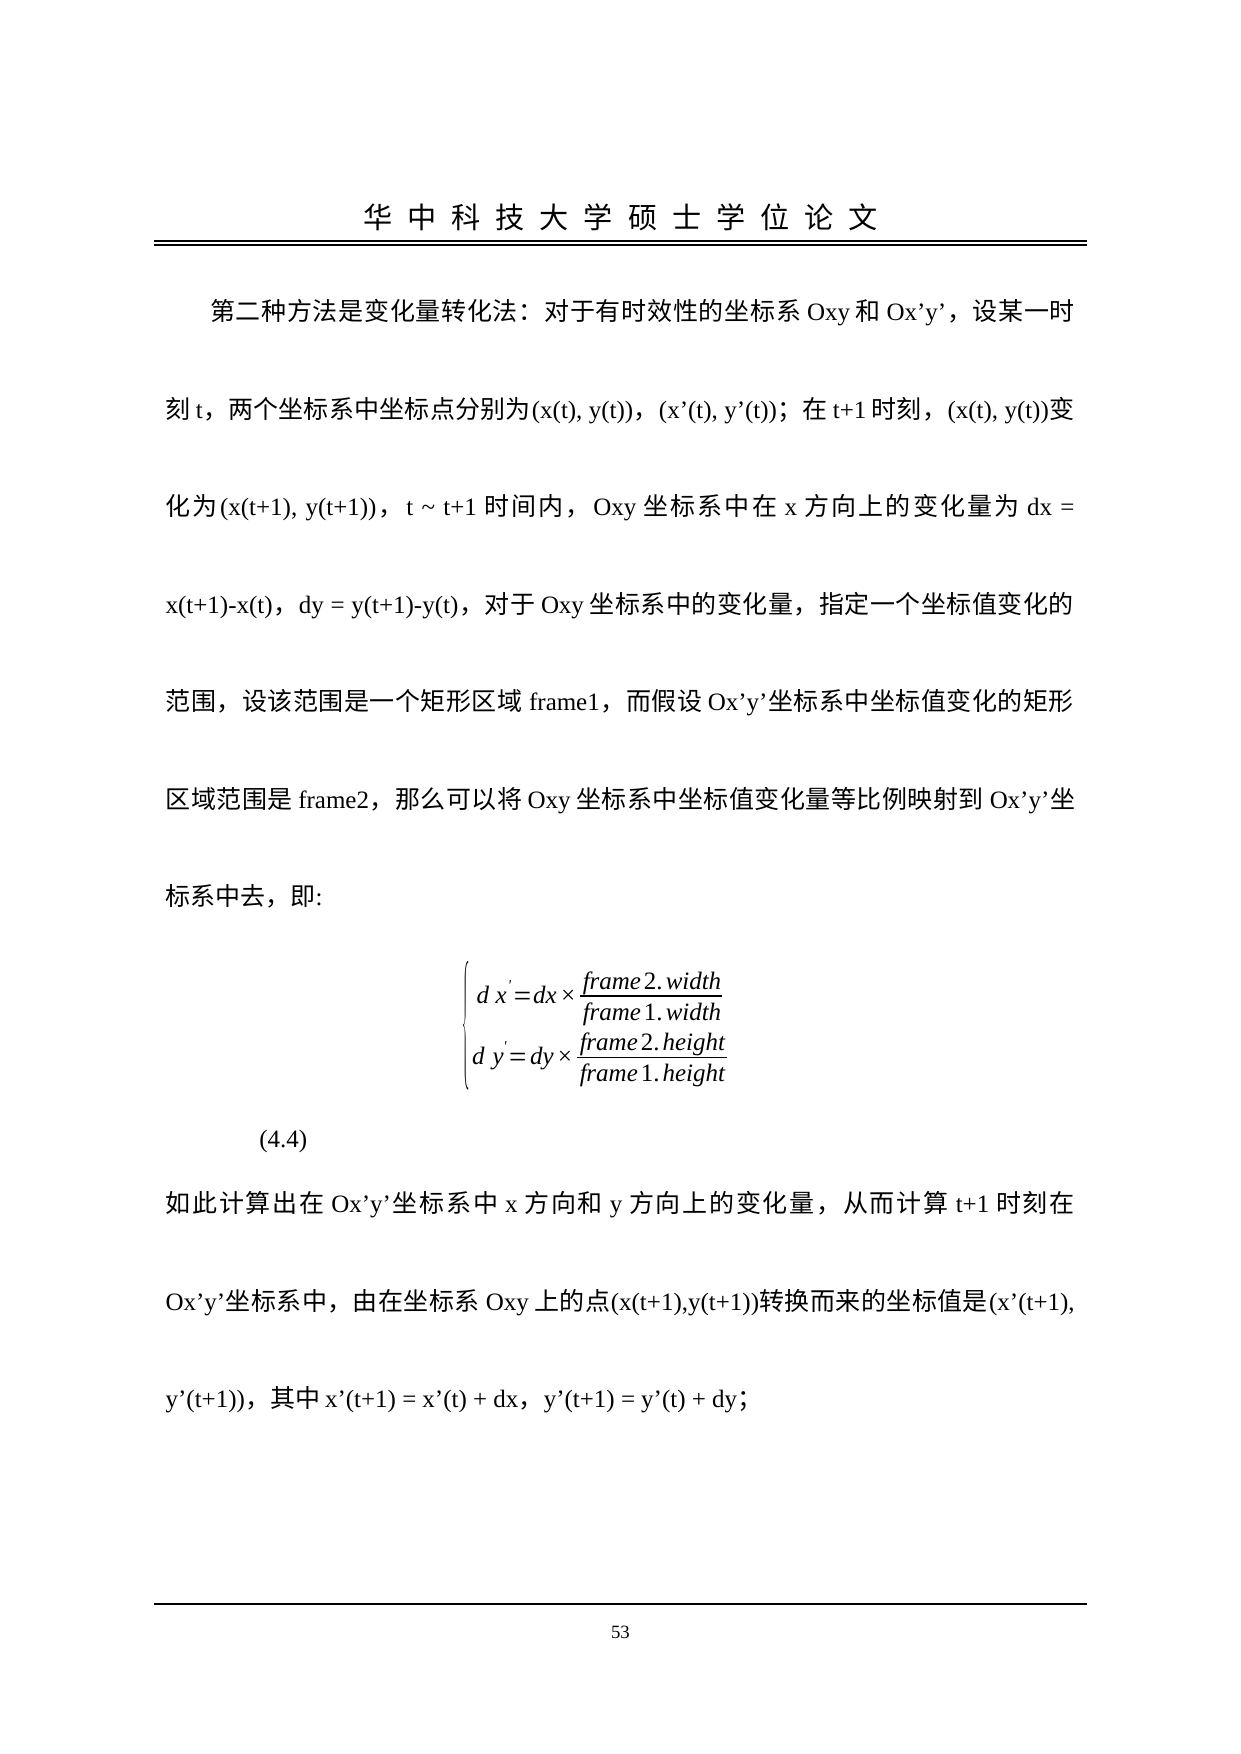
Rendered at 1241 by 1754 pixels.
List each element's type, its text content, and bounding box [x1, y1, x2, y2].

text 第二种方法是变化量转化法：对于有时效性的坐标系Oxy和Ox’y’，设某一时刻t，两个坐标系中坐标点分别为(x(t), y(t))，(x’(t), y’(t))；在t+1时刻，(x(t), y(t))变化为(x(t+1), y(t+1))，t ~ t+1时间内，Oxy坐标系中在x方向上的变化量为dx = x(t+1)-x(t)，dy = y(t+1)-y(t)，对于Oxy坐标系中的变化量，指定一个坐标值变化的范围，设该范围是一个矩形区域frame1，而假设Ox’y’坐标系中坐标值变化的矩形区域范围是frame2，那么可以将Oxy坐标系中坐标值变化量等比例映射到Ox’y’坐标系中去，即: [165, 277, 1075, 927]
text 如此计算出在Ox’y’坐标系中x方向和y方向上的变化量，从而计算t+1时刻在Ox’y’坐标系中，由在坐标系Oxy上的点(x(t+1),y(t+1))转换而来的坐标值是(x’(t+1), y’(t+1))，其中x’(t+1) = x’(t) + dx，y’(t+1) = y’(t) + dy； [165, 1169, 1075, 1429]
